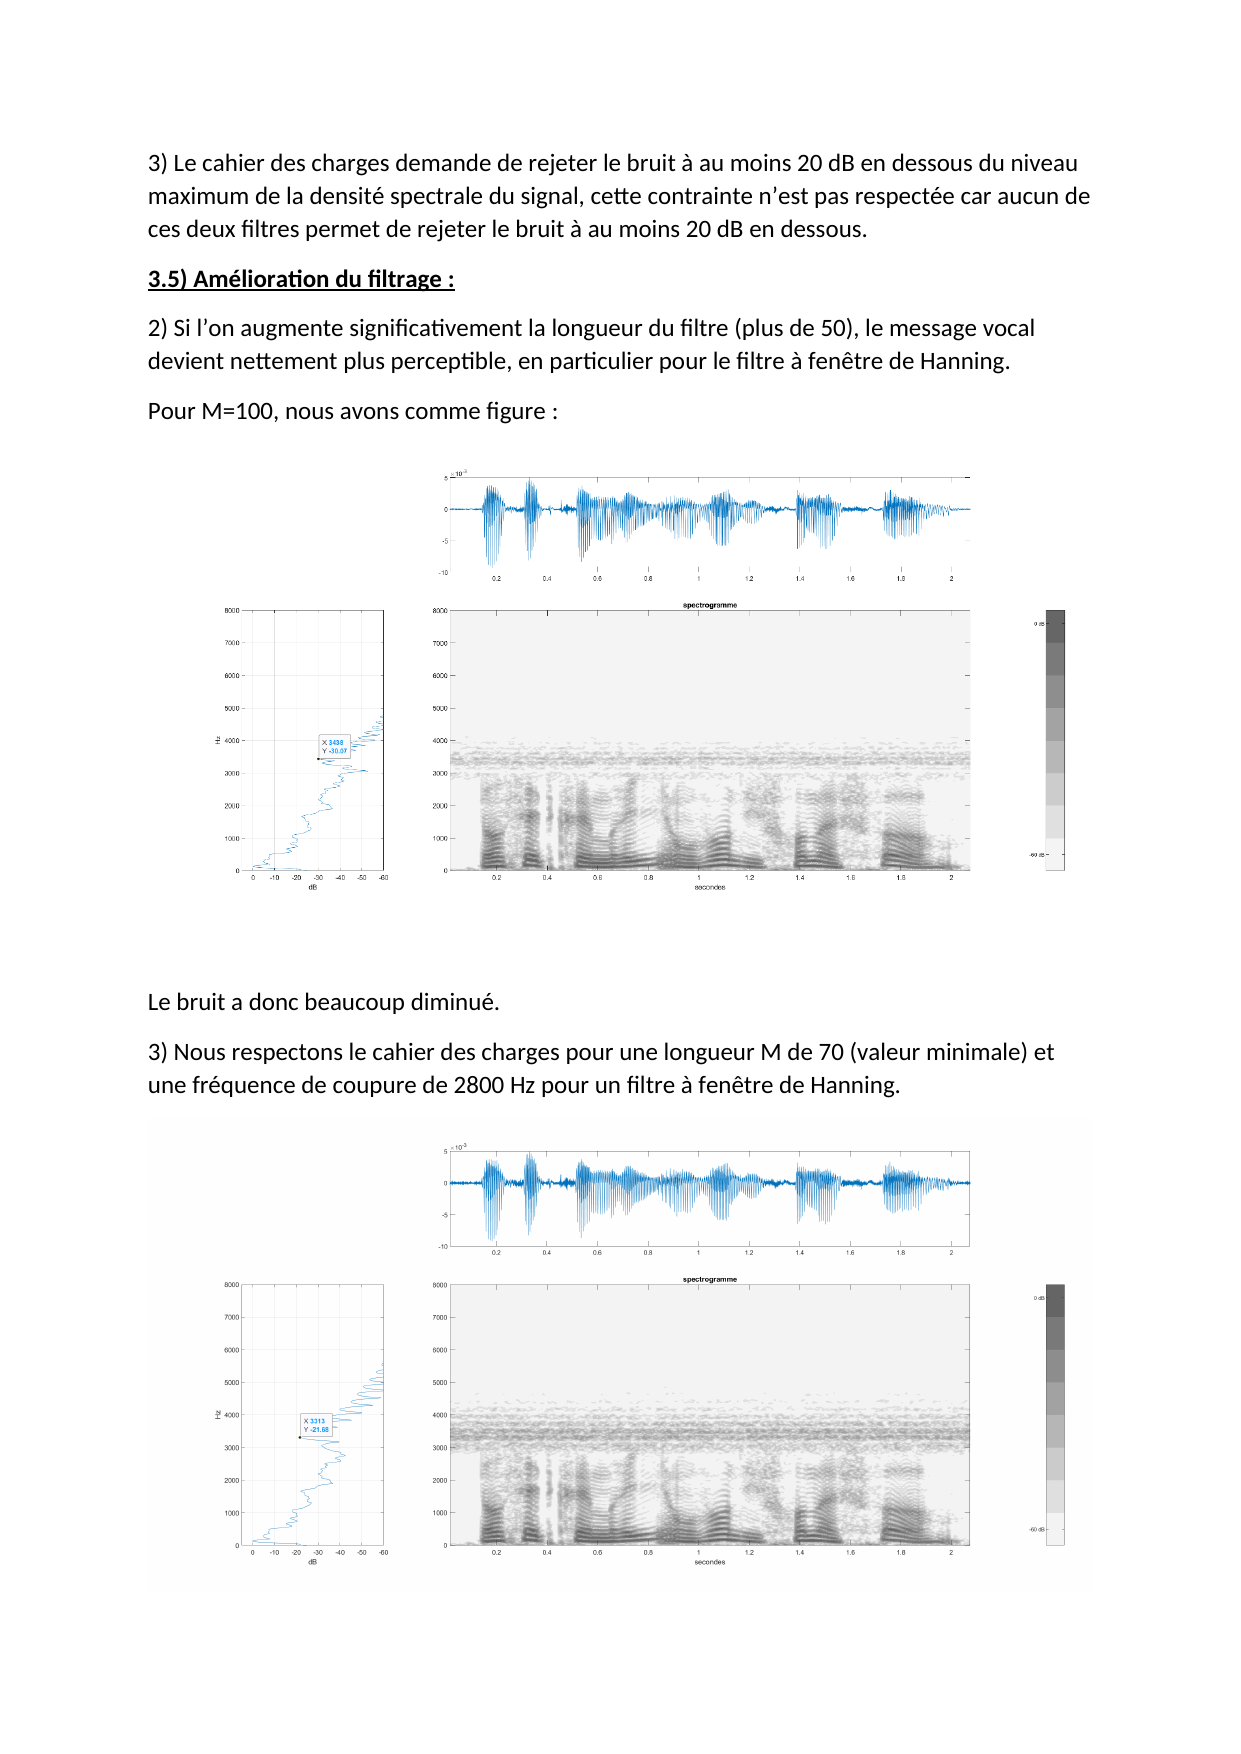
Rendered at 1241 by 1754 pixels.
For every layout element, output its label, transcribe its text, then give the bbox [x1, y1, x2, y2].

text Pour M=100, nous avons comme figure : [148, 395, 1093, 426]
picture [147, 444, 1093, 918]
text 3) Le cahier des charges demande de rejeter le bruit à au moins 20 dB en dessous du niveau maximum de la densité spectrale du signal, cette contrainte n’est pas respectée car aucun de ces deux filtres permet de rejeter le bruit à au moins 20 dB en dessous. [148, 148, 1093, 244]
picture [147, 1118, 1093, 1593]
text 3.5) Amélioration du filtrage : [148, 263, 1093, 293]
text 3) Nous respectons le cahier des charges pour une longueur M de 70 (valeur minimale) et une fréquence de coupure de 2800 Hz pour un filtre à fenêtre de Hanning. [148, 1036, 1093, 1099]
text 2) Si l’on augmente significativement la longueur du filtre (plus de 50), le message vocal devient nettement plus perceptible, en particulier pour le filtre à fenêtre de Hanning. [148, 313, 1093, 376]
text Le bruit a donc beaucoup diminué. [148, 986, 1093, 1017]
